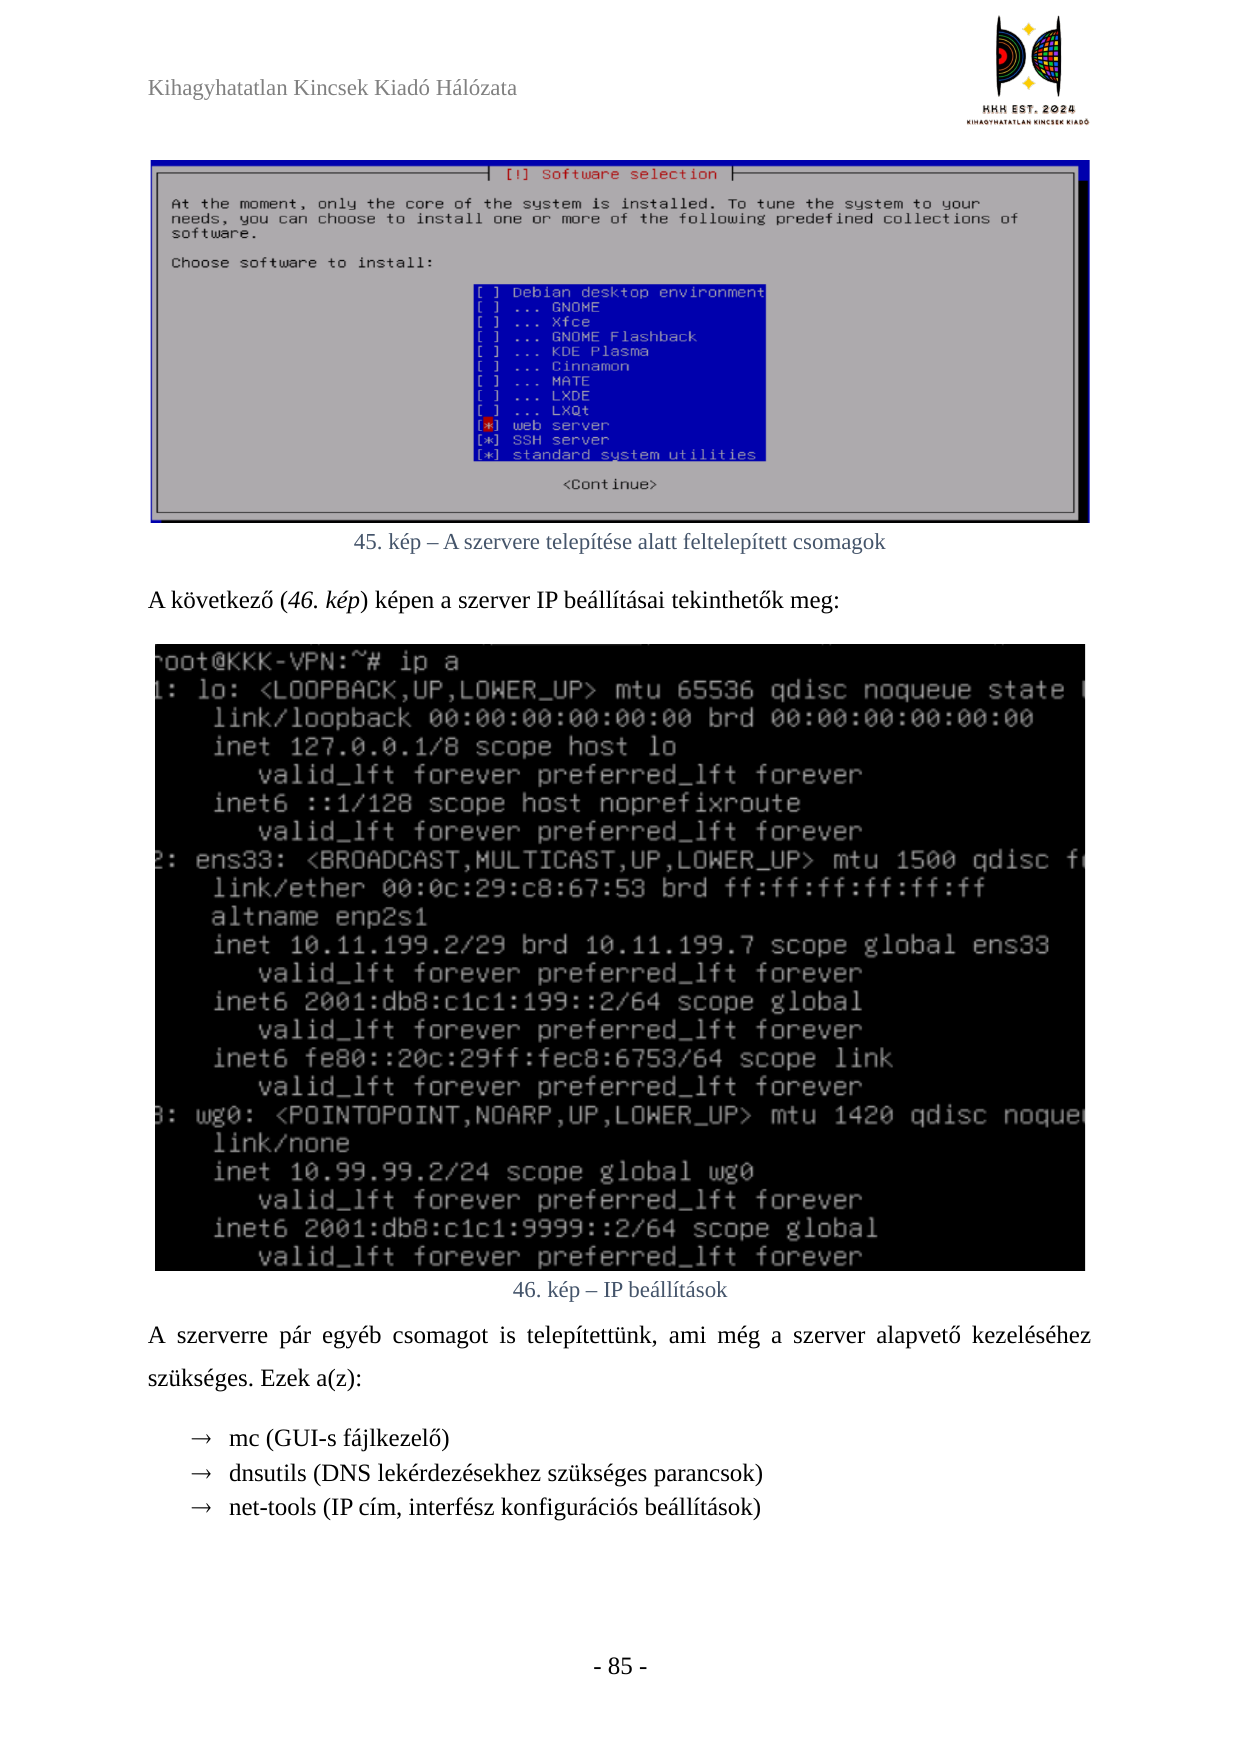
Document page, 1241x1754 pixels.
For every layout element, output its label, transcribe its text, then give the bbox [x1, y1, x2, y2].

list dnsutils (DNS lekérdezésekhez szükséges parancsok) [191, 1458, 1093, 1486]
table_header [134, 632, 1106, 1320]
picture [150, 160, 1090, 523]
picture [155, 644, 1085, 1271]
text A szerverre pár egyéb csomagot is telepítettünk, ami még a szerver alapvető kezeléséhez szükséges. Ezek a(z): [148, 1320, 1093, 1392]
list net-tools (IP cím, interfész konfigurációs beállítások) [191, 1492, 1093, 1521]
list mc (GUI-s fájlkezelő) [191, 1423, 1093, 1452]
text A következő (46. kép) képen a szerver IP beállításai tekinthetők meg: [148, 585, 1093, 614]
picture [958, 4, 1094, 130]
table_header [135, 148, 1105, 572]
